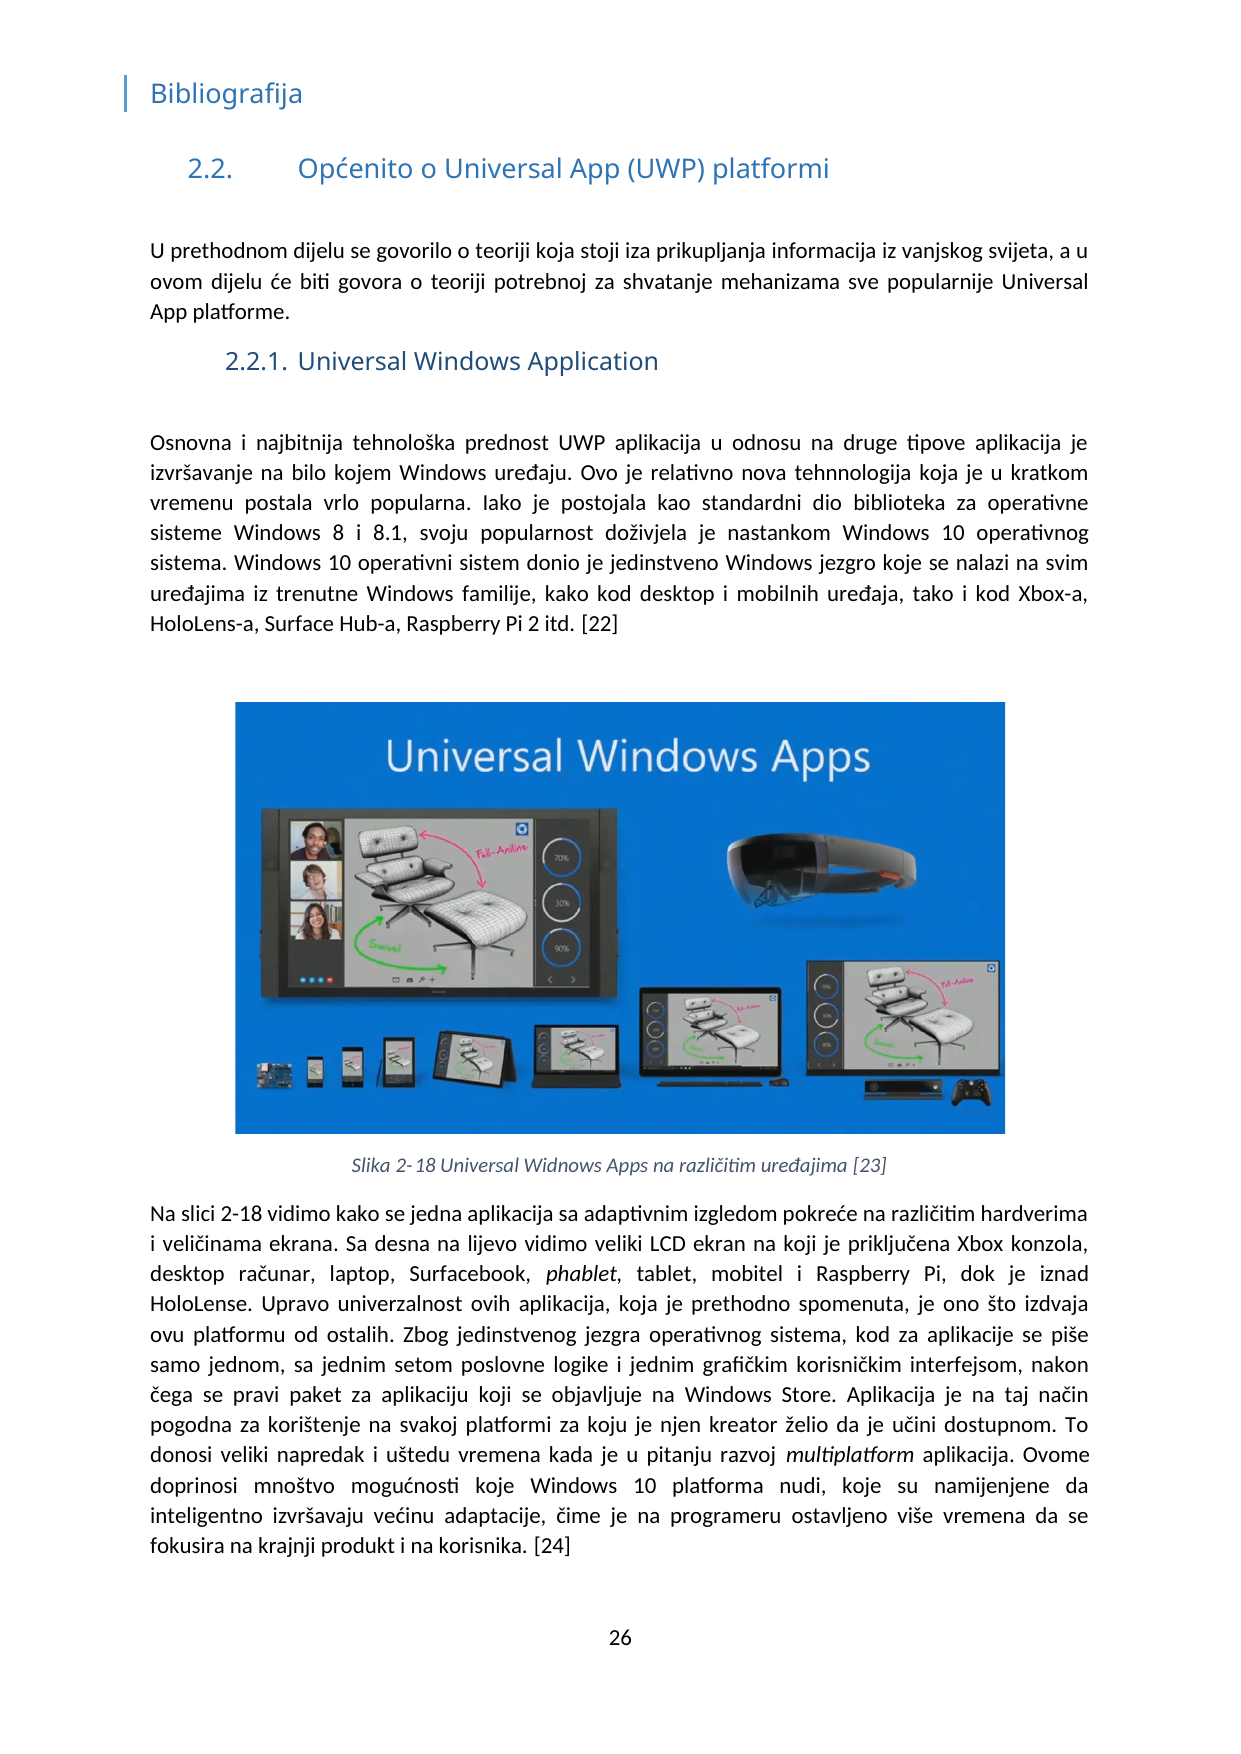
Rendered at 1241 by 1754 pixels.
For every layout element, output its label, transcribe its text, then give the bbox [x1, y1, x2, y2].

text Slika 2-18 Universal Widnows Apps na različitim uređajima [150, 1153, 1090, 1178]
text Osnovna i najbitnija tehnološka prednost UWP aplikacija u odnosu na druge tipove aplikacija je izvršavanje na bilo kojem Windows uređaju. Ovo je relativno nova tehnnologija koja je u kratkom vremenu postala vrlo popularna. Iako je postojala kao standardni dio biblioteka za operativne sisteme Windows 8 i 8.1, svoju popularnost doživjela je nastankom Windows 10 operativnog sistema. Windows 10 operativni sistem donio je jedinstveno Windows jezgro koje se nalazi na svim uređajima iz trenutne Windows familije, kako kod desktop i mobilnih uređaja, tako i kod Xbox-a, HoloLens-a, Surface Hub-a, Raspberry Pi 2 itd. [150, 428, 1090, 637]
picture [235, 702, 1005, 1134]
subtitle Universal Windows Application [225, 344, 1090, 378]
text Na slici 2-18 vidimo kako se jedna aplikacija sa adaptivnim izgledom pokreće na različitim hardverima i veličinama ekrana. Sa desna na lijevo vidimo veliki LCD ekran na koji je priključena Xbox konzola, desktop računar, laptop, Surfacebook, phablet, tablet, mobitel i Raspberry Pi, dok je iznad HoloLense. Upravo univerzalnost ovih aplikacija, koja je prethodno spomenuta, je ono što izdvaja ovu platformu od ostalih. Zbog jedinstvenog jezgra operativnog sistema, kod za aplikacije se piše samo jednom, sa jednim setom poslovne logike i jednim grafičkim korisničkim interfejsom, nakon čega se pravi paket za aplikaciju koji se objavljuje na Windows Store. Aplikacija je na taj način pogodna za korištenje na svakoj platformi za koju je njen kreator želio da je učini dostupnom. To donosi veliki napredak i uštedu vremena kada je u pitanju razvoj multiplatform aplikacija. Ovome doprinosi mnoštvo mogućnosti koje Windows 10 platforma nudi, koje su namijenjene da inteligentno izvršavaju većinu adaptacije, čime je na programeru ostavljeno više vremena da se fokusira na krajnji produkt i na korisnika. [150, 1199, 1090, 1559]
text U prethodnom dijelu se govorilo o teoriji koja stoji iza prikupljanja informacija iz vanjskog svijeta, a u ovom dijelu će biti govora o teoriji potrebnoj za shvatanje mehanizama sve popularnije Universal App platforme. [150, 237, 1090, 325]
subtitle Općenito o Universal App (UWP) platformi [187, 150, 1090, 187]
